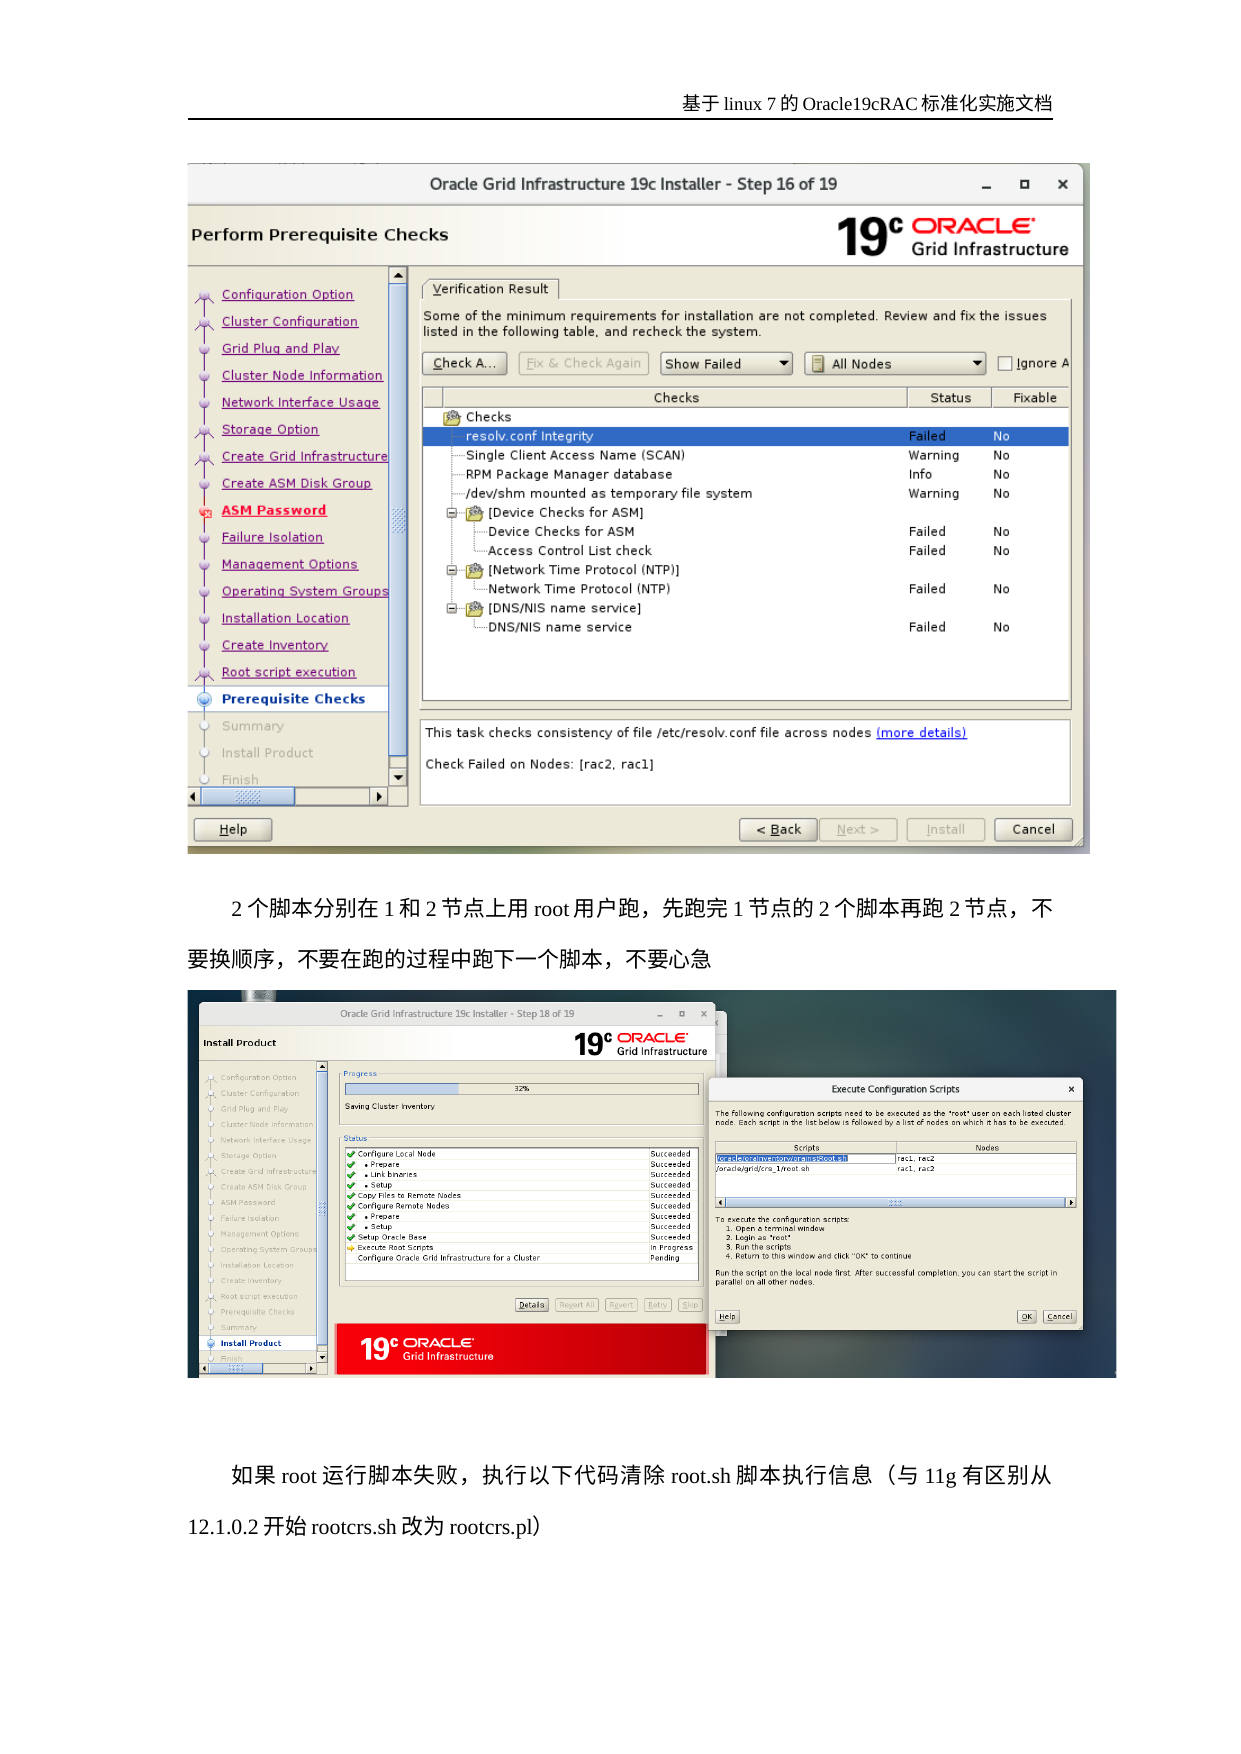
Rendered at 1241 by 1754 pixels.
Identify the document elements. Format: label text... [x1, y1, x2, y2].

text 2个脚本分别在1和2节点上用root用户跑，先跑完1节点的2个脚本再跑2节点，不要换顺序，不要在跑的过程中跑下一个脚本，不要心急 [187, 889, 1053, 974]
picture [187, 163, 1090, 854]
text 如果root运行脚本失败，执行以下代码清除root.sh脚本执行信息（与11g有区别从12.1.0.2开始rootcrs.sh改为rootcrs.pl） [187, 1457, 1053, 1542]
picture [187, 990, 1117, 1378]
